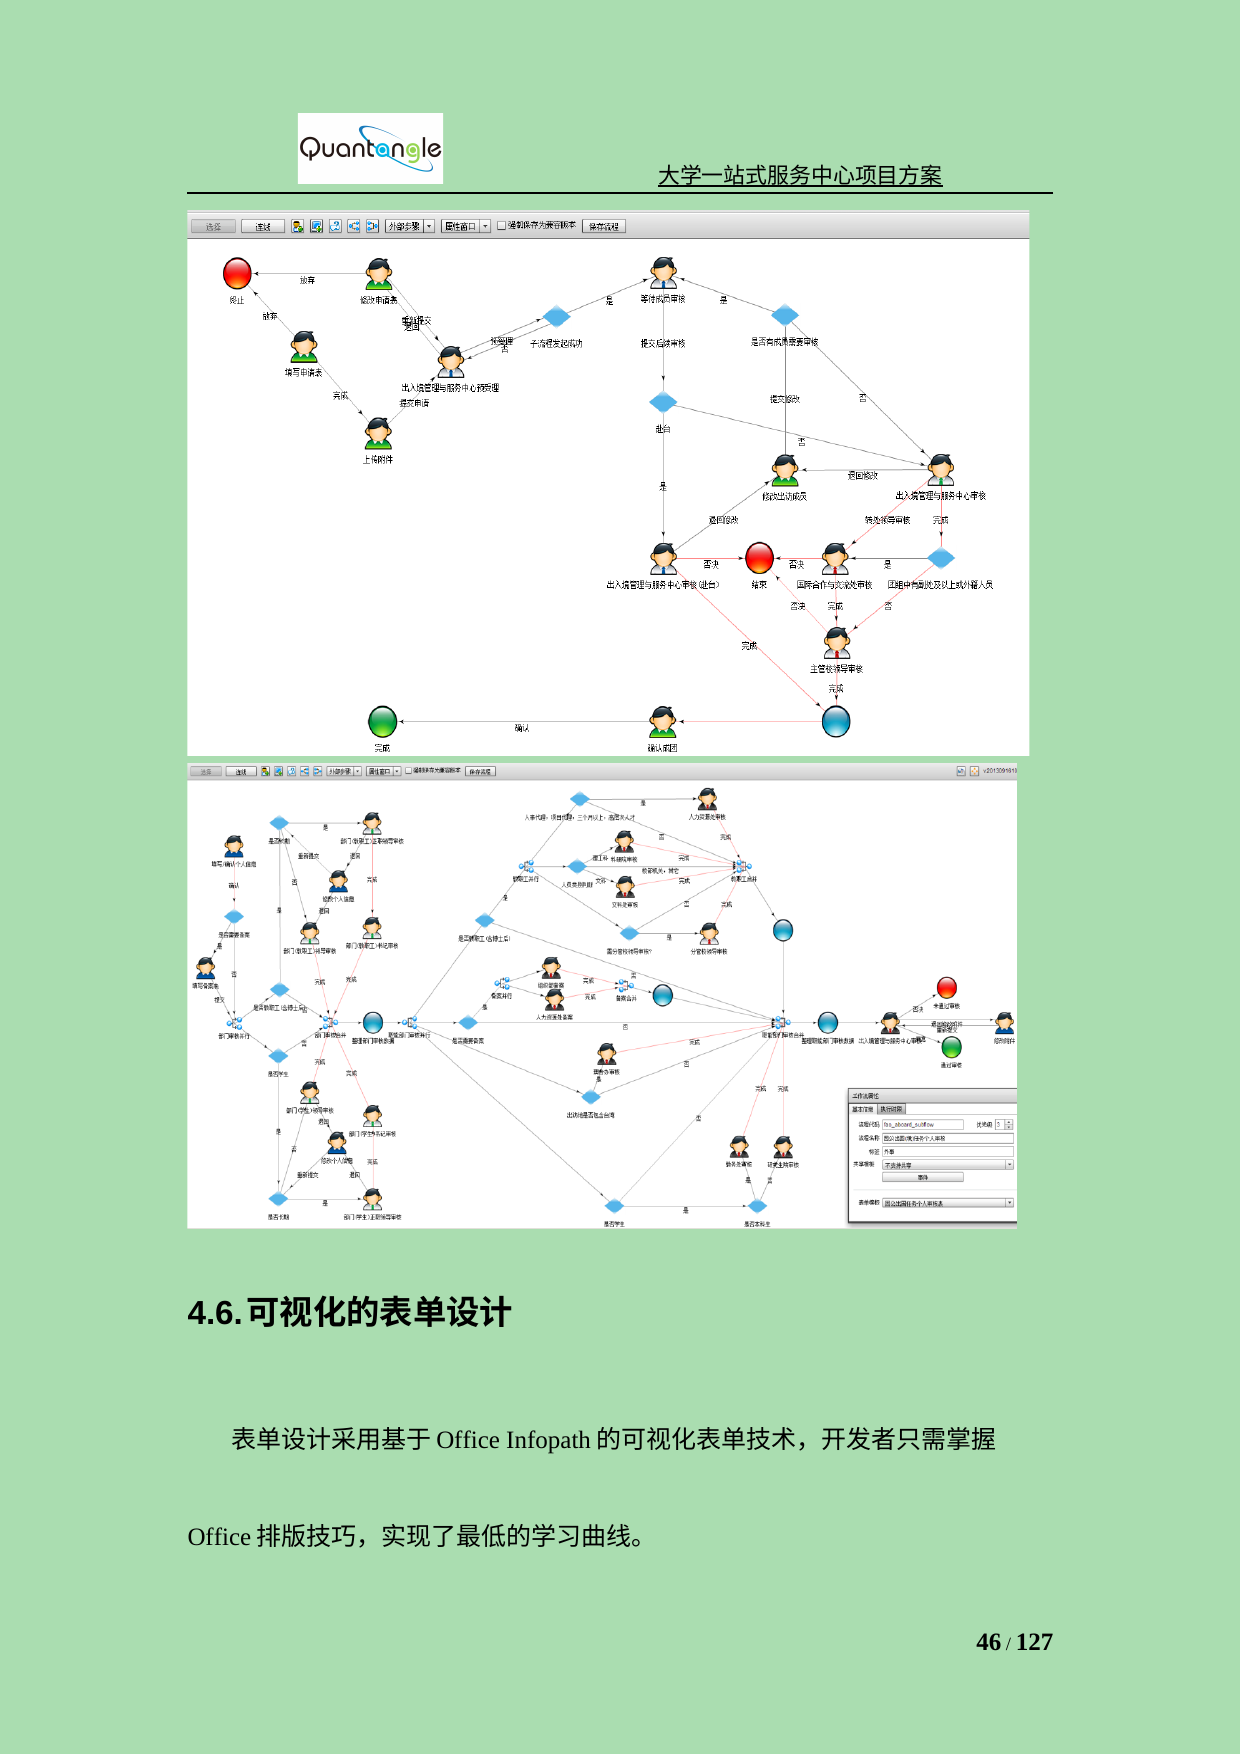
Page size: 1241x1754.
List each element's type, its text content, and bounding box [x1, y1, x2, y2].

picture [187, 210, 1030, 756]
picture [187, 763, 1017, 1229]
subtitle 可视化的表单设计 [187, 1278, 1053, 1343]
text 表单设计采用基于Office Infopath的可视化表单技术，开发者只需掌握Office排版技巧，实现了最低的学习曲线。 [187, 1405, 1053, 1567]
picture [297, 113, 444, 184]
